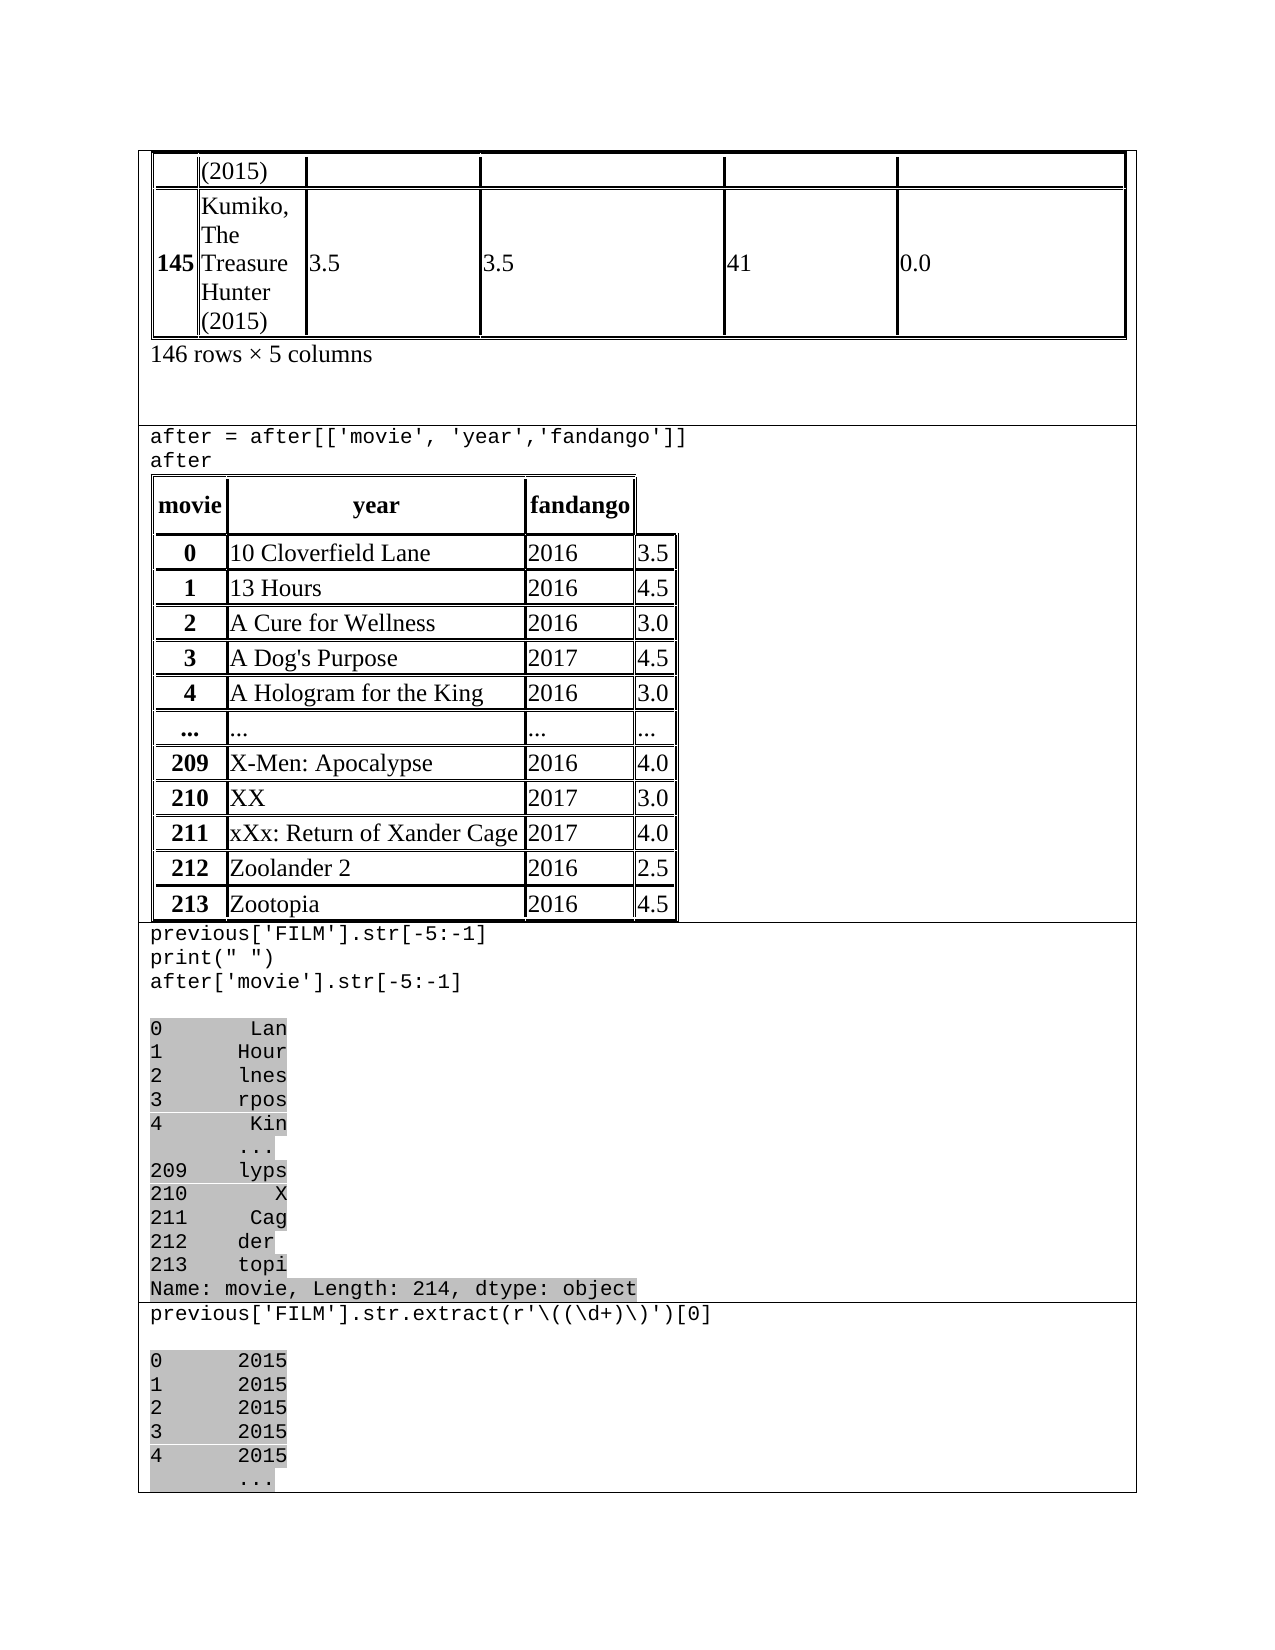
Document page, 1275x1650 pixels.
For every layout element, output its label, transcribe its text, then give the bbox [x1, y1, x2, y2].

table_cell after = after[['movie', 'year','fandango']] after [139, 426, 1136, 922]
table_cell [139, 1303, 1136, 1492]
table_cell previous['FILM'].str[-5:-1] print(" ") after['movie'].str[-5:-1] 0 Lan 1 Hour 2 lnes 3 rpos 4 Kin ... 209 lyps 210 X 211 Cag 212 der 213 topi Name: movie, Length: 214, dtype: object [139, 923, 1136, 1302]
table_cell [139, 151, 1136, 425]
